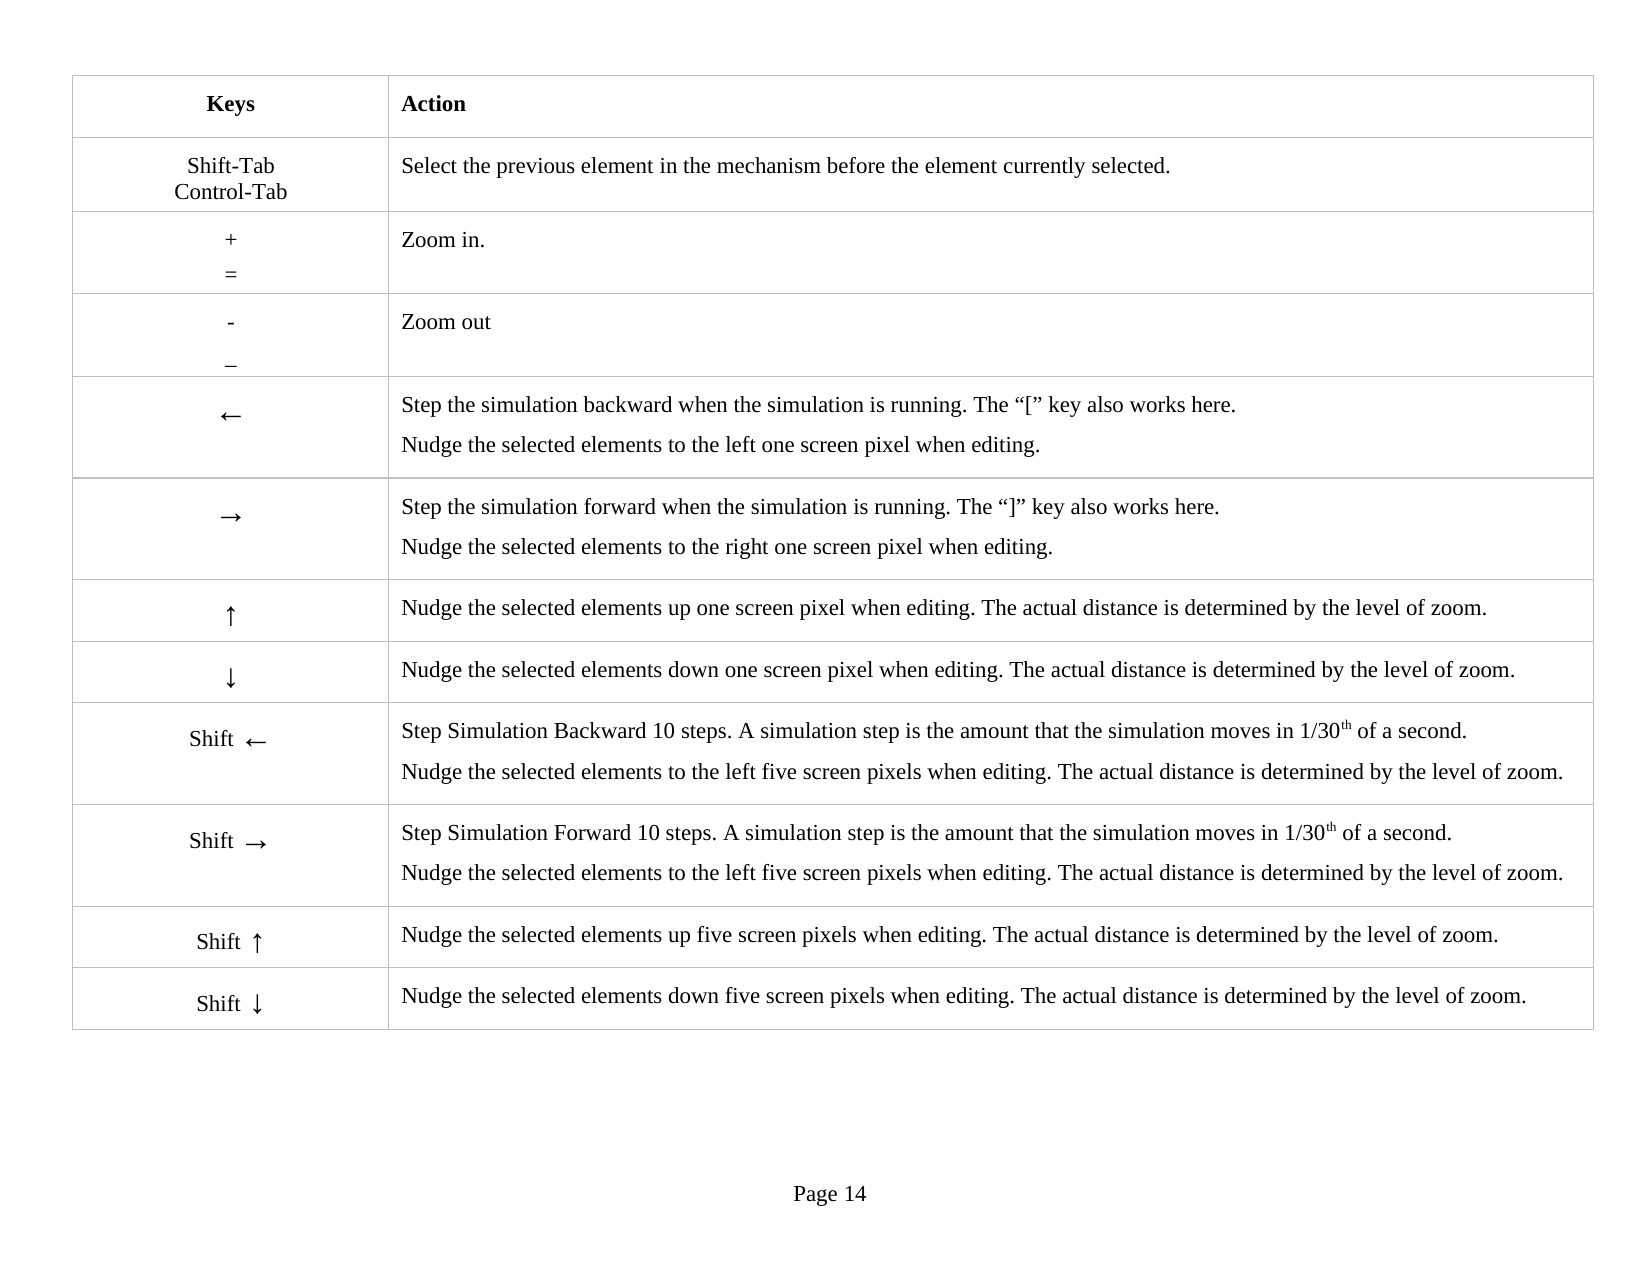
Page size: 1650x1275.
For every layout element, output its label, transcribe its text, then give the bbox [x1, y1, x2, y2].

table_header Keys [73, 76, 388, 137]
table_cell Shift → [73, 805, 388, 906]
table_cell Shift-Tab Control-Tab [73, 138, 388, 211]
table_cell + = [73, 212, 388, 293]
table_cell Step Simulation Backward 10 steps. A simulation step is the amount that the simulation moves in 1/30th of a second. Nudge the selected elements to the left five screen pixels when editing. The actual distance is determined by the level of zoom. [389, 703, 1593, 804]
table_cell Step Simulation Forward 10 steps. A simulation step is the amount that the simulation moves in 1/30th of a second. Nudge the selected elements to the left five screen pixels when editing. The actual distance is determined by the level of zoom. [389, 805, 1593, 906]
table_cell Nudge the selected elements down one screen pixel when editing. The actual distance is determined by the level of zoom. [389, 642, 1593, 702]
table_cell Shift ↑ [73, 907, 388, 967]
table_cell → [73, 479, 388, 579]
table_cell Shift ↓ [73, 968, 388, 1029]
table_cell Nudge the selected elements up five screen pixels when editing. The actual distance is determined by the level of zoom. [389, 907, 1593, 967]
table_cell Step the simulation forward when the simulation is running. The “]” key also works here. Nudge the selected elements to the right one screen pixel when editing. [389, 479, 1593, 579]
table_cell Select the previous element in the mechanism before the element currently selected. [389, 138, 1593, 211]
table_cell Shift ← [73, 703, 388, 804]
table_cell Step the simulation backward when the simulation is running. The “[” key also works here. Nudge the selected elements to the left one screen pixel when editing. [389, 377, 1593, 477]
table_cell ↑ [73, 580, 388, 641]
table_cell Zoom out [389, 294, 1593, 376]
table_cell Nudge the selected elements up one screen pixel when editing. The actual distance is determined by the level of zoom. [389, 580, 1593, 641]
table_cell ← [73, 377, 388, 477]
table_cell Nudge the selected elements down five screen pixels when editing. The actual distance is determined by the level of zoom. [389, 968, 1593, 1029]
table_header Action [389, 76, 1593, 137]
table_cell - _ [73, 294, 388, 376]
table_cell Zoom in. [389, 212, 1593, 293]
table_cell ↓ [73, 642, 388, 702]
